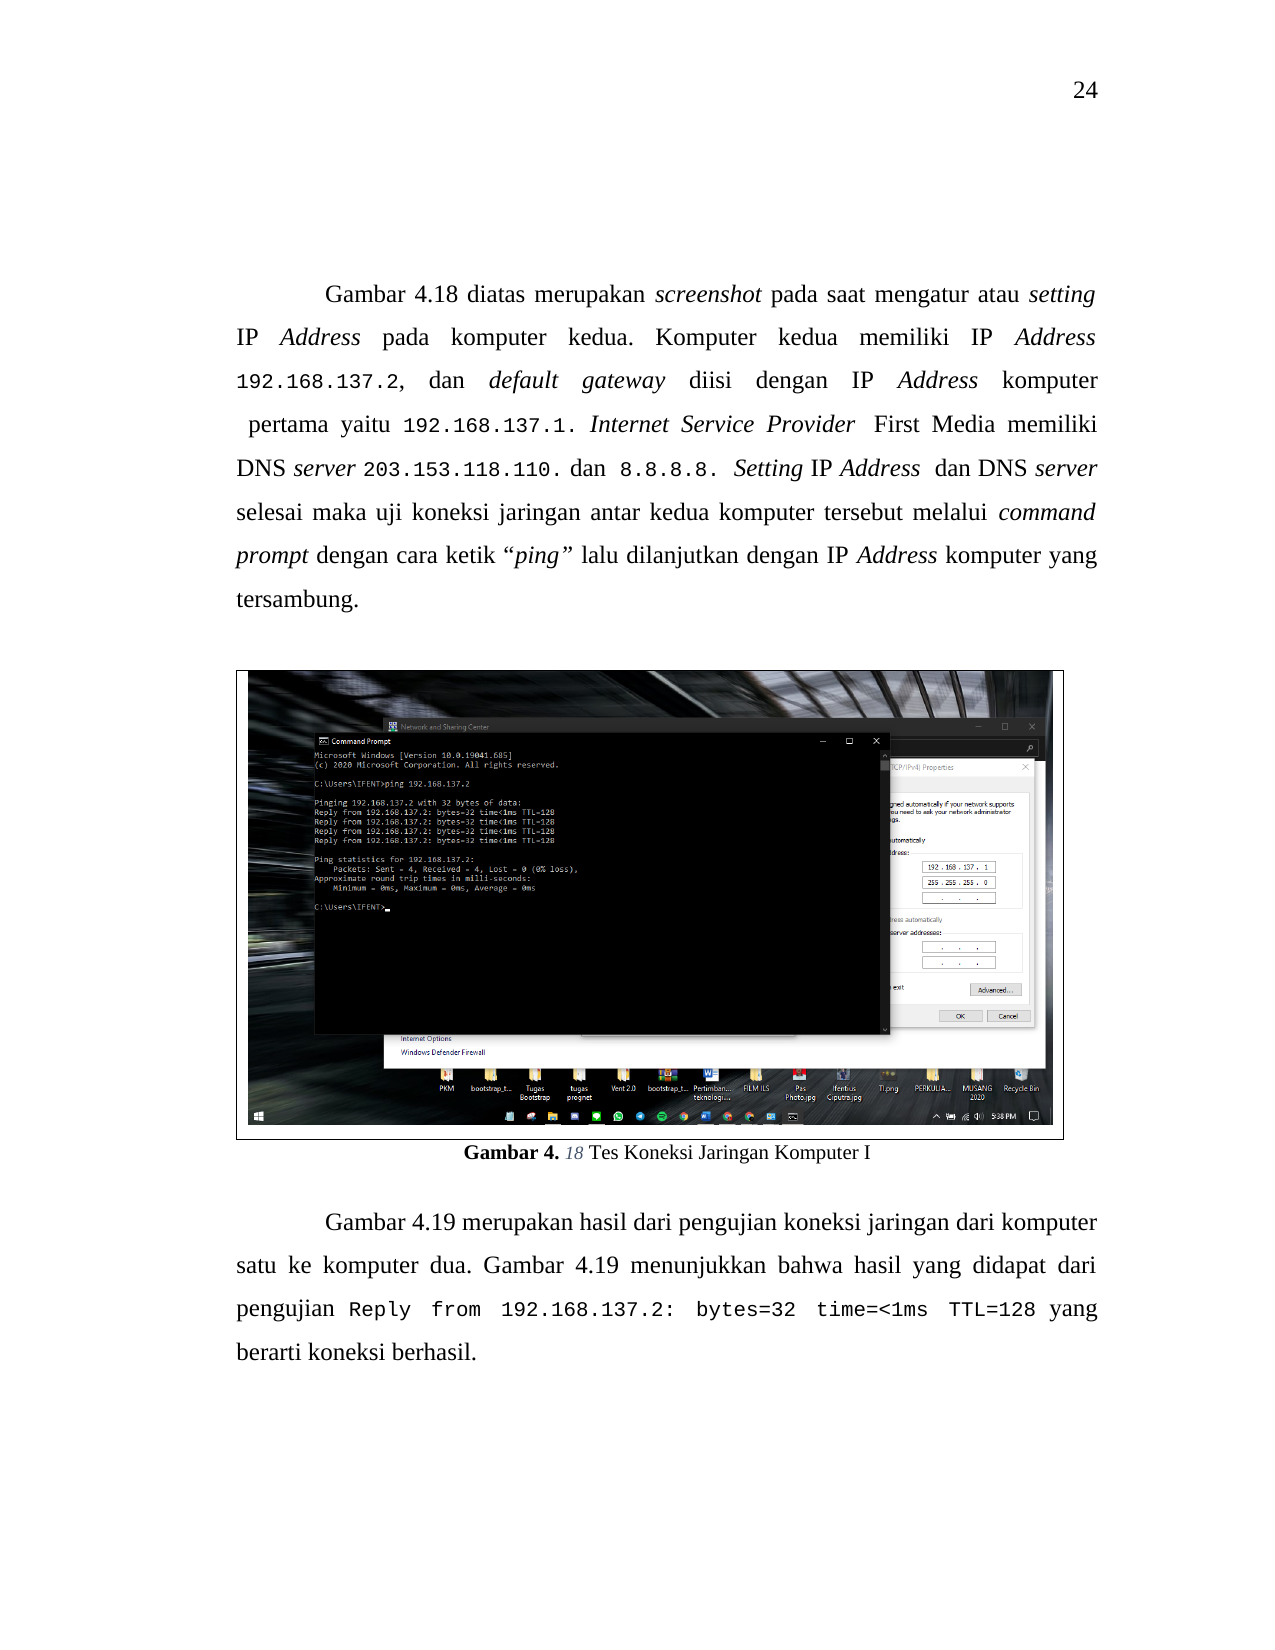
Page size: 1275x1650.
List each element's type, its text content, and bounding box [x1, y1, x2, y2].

text Gambar 4.19 merupakan hasil dari pengujian koneksi jaringan dari komputer satu ke komputer dua. Gambar 4.19 menunjukkan bahwa hasil yang didapat dari pengujian Reply from 192.168.137.2: bytes=32 time=<1ms TTL=128 yang berarti koneksi berhasil. [236, 1207, 1098, 1366]
text Gambar 4.18 diatas merupakan screenshot pada saat mengatur atau setting IP Address pada komputer kedua. Komputer kedua memiliki IP Address 192.168.137.2, dan default gateway diisi dengan IP Address komputer pertama yaitu 192.168.137.1. Internet Service Provider First Media memiliki DNS server 203.153.118.110. dan 8.8.8.8. Setting IP Address dan DNS server selesai maka uji koneksi jaringan antar kedua komputer tersebut melalui command prompt dengan cara ketik “ping” lalu dilanjutkan dengan IP Address komputer yang tersambung. [236, 279, 1098, 612]
table_header [237, 671, 1063, 1139]
picture [248, 671, 1053, 1125]
